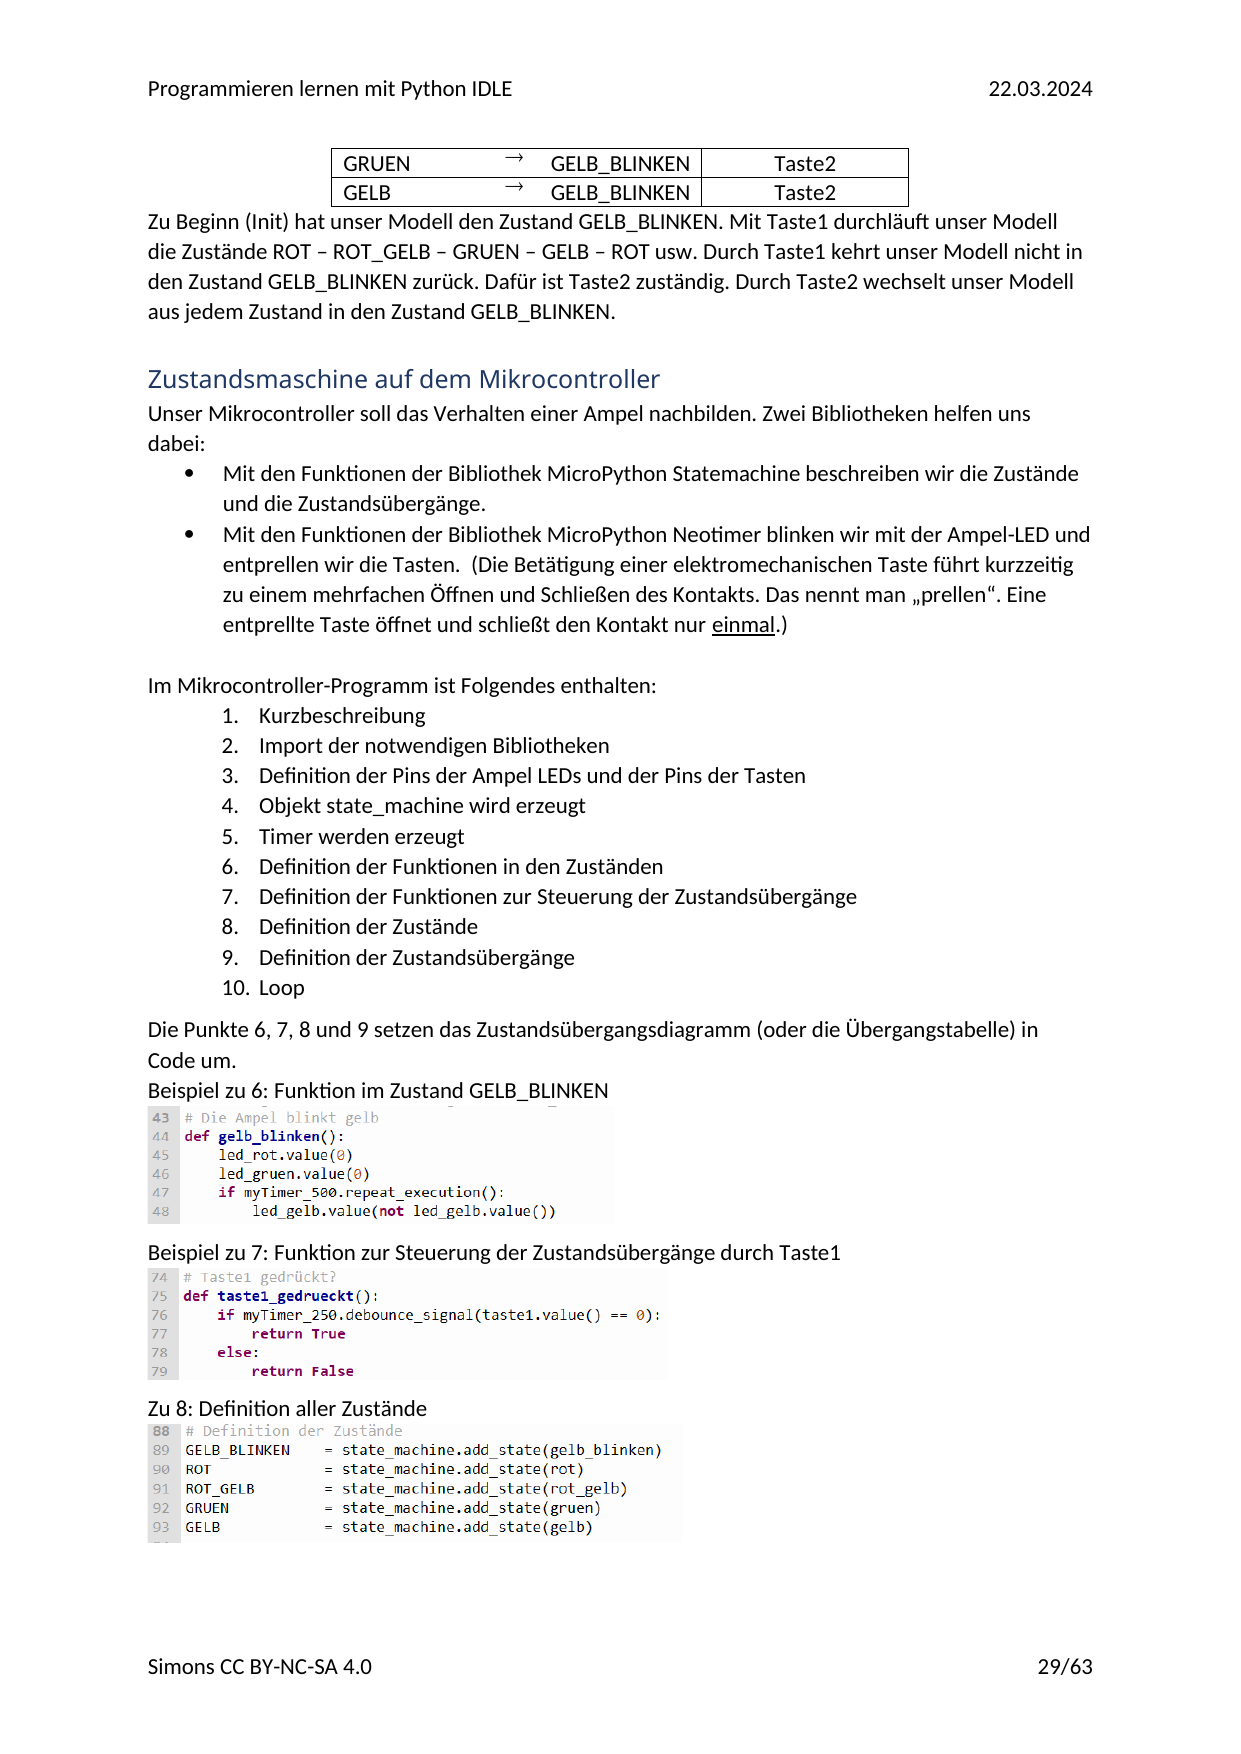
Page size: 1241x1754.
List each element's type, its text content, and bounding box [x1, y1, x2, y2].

list Definition der Zustandsübergänge [221, 943, 1092, 971]
text Beispiel zu 7: Funktion zur Steuerung der Zustandsübergänge durch Taste1 [148, 1238, 1092, 1266]
list Loop [221, 973, 1092, 1001]
list Definition der Funktionen in den Zuständen [221, 852, 1092, 880]
subtitle Zustandsmaschine auf dem Mikrocontroller [148, 362, 1092, 396]
text Beispiel zu 6: Funktion im Zustand GELB_BLINKEN [148, 1076, 1092, 1104]
table_cell GELB_BLINKEN [539, 178, 701, 206]
text Die Punkte 6, 7, 8 und 9 setzen das Zustandsübergangsdiagramm (oder die Übergangstabelle) in Code um. [148, 1016, 1092, 1074]
table_cell [494, 149, 539, 177]
table_cell GELB [332, 178, 494, 206]
list Objekt state_machine wird erzeugt [221, 792, 1092, 819]
list Kurzbeschreibung [221, 701, 1092, 729]
list Definition der Pins der Ampel LEDs und der Pins der Tasten [221, 761, 1092, 789]
picture [147, 1106, 616, 1224]
table_cell GRUEN [332, 149, 494, 177]
text Im Mikrocontroller-Programm ist Folgendes enthalten: [148, 671, 1092, 699]
list Definition der Funktionen zur Steuerung der Zustandsübergänge [221, 882, 1092, 910]
list Import der notwendigen Bibliotheken [221, 731, 1092, 759]
table_cell GELB_BLINKEN [539, 149, 701, 177]
text Zu 8: Definition aller Zustände [148, 1394, 1092, 1422]
list Mit den Funktionen der Bibliothek MicroPython Statemachine beschreiben wir die Zustände und die Zustandsübergänge. [185, 459, 1092, 517]
list Mit den Funktionen der Bibliothek MicroPython Neotimer blinken wir mit der Ampel-LED und entprellen wir die Tasten. (Die Betätigung einer elektromechanischen Taste führt kurzzeitig zu einem mehrfachen Öffnen und Schließen des Kontakts. Das nennt man „prellen“. Eine entprellte Taste öffnet und schließt den Kontakt nur einmal.) [185, 520, 1092, 638]
list Timer werden erzeugt [221, 822, 1092, 850]
table_cell [494, 178, 539, 206]
list Definition der Zustände [221, 912, 1092, 940]
text Unser Mikrocontroller soll das Verhalten einer Ampel nachbilden. Zwei Bibliotheken helfen uns dabei: [148, 399, 1092, 457]
picture [147, 1268, 669, 1380]
table_cell Taste2 [702, 149, 908, 177]
text Zu Beginn (Init) hat unser Modell den Zustand GELB_BLINKEN. Mit Taste1 durchläuft unser Modell die Zustände ROT – ROT_GELB – GRUEN – GELB – ROT usw. Durch Taste1 kehrt unser Modell nicht in den Zustand GELB_BLINKEN zurück. Dafür ist Taste2 zuständig. Durch Taste2 wechselt unser Modell aus jedem Zustand in den Zustand GELB_BLINKEN. [148, 207, 1092, 326]
table_cell Taste2 [702, 178, 908, 206]
picture [147, 1424, 684, 1543]
